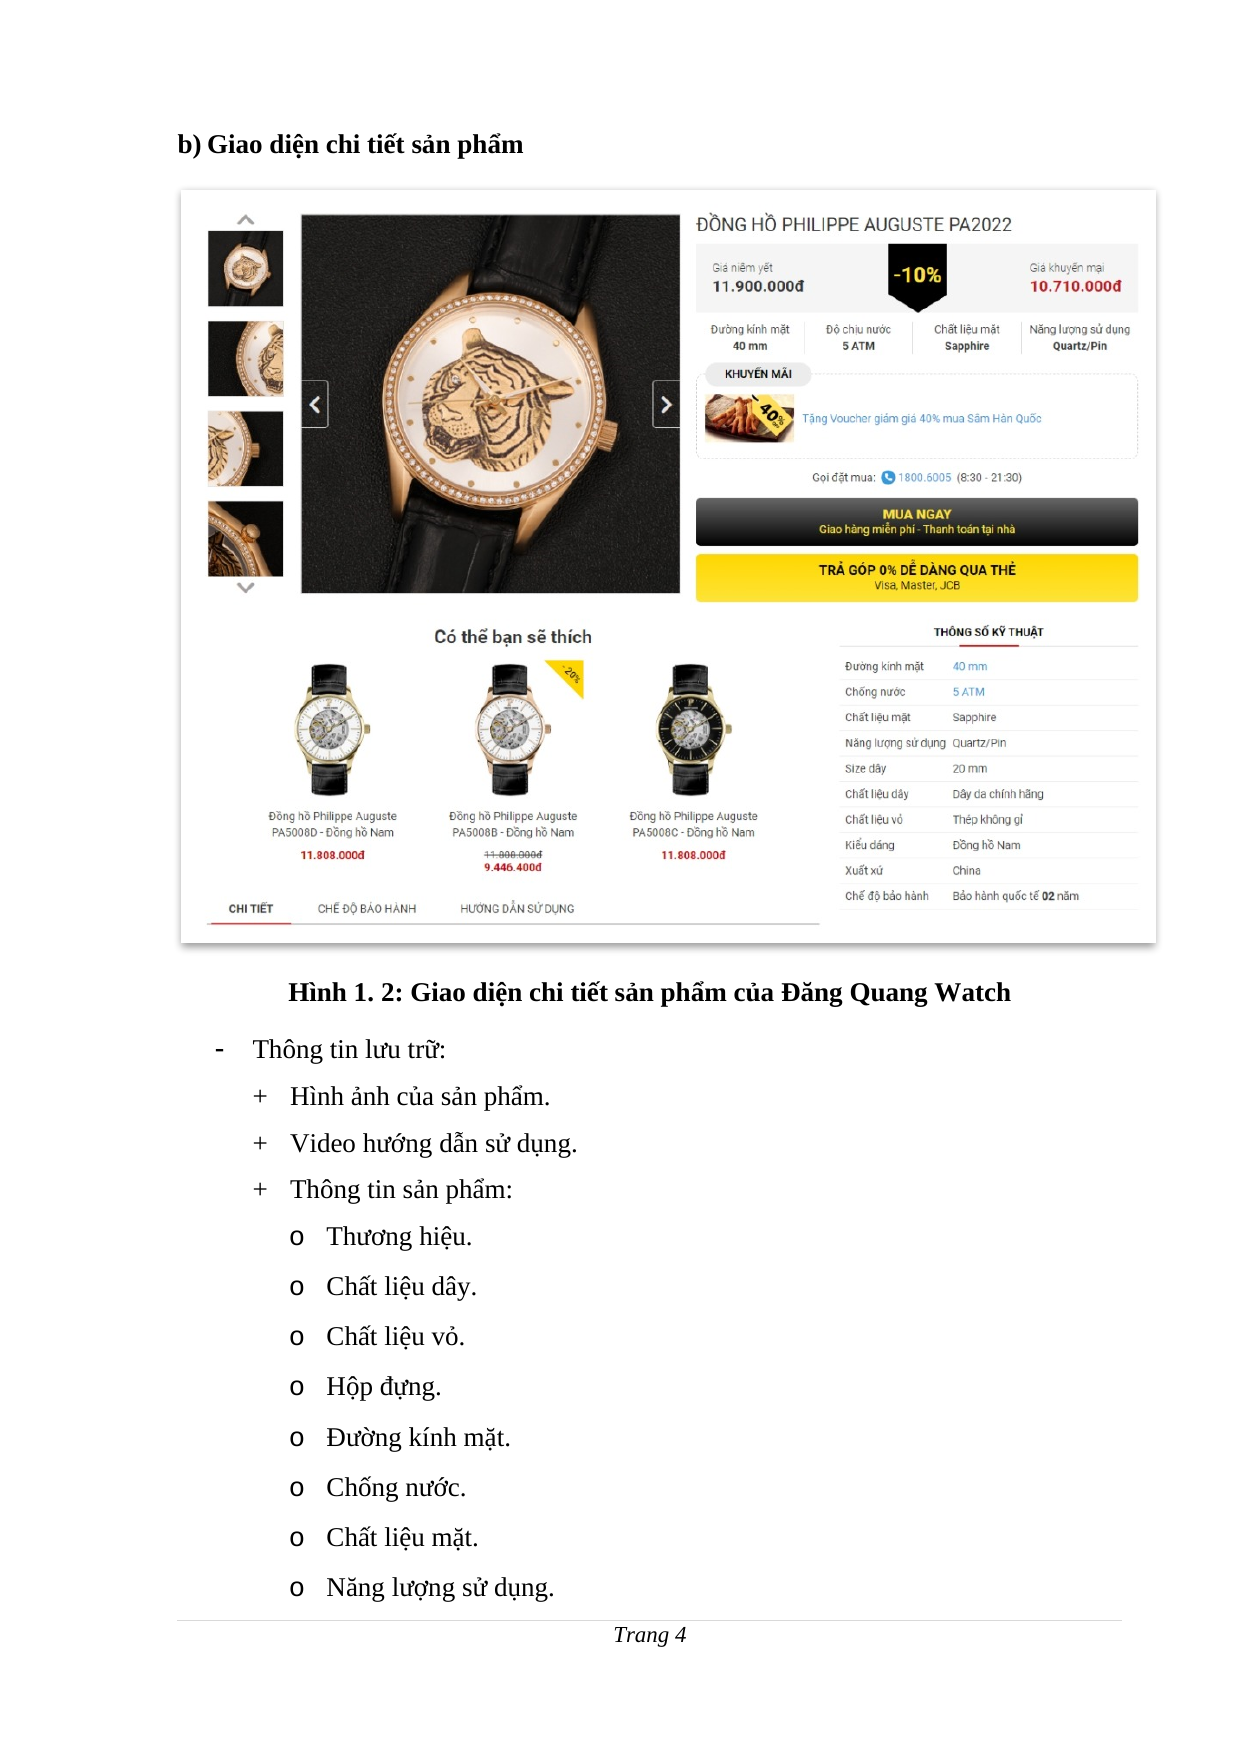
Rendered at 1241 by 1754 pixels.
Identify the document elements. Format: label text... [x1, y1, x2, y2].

list Chất liệu mặt. [289, 1521, 1122, 1554]
list Video hướng dẫn sử dụng. [252, 1127, 1122, 1158]
picture [196, 204, 1141, 929]
list Đường kính mặt. [289, 1421, 1122, 1454]
list Hình ảnh của sản phẩm. [252, 1080, 1122, 1111]
list Hộp đựng. [289, 1371, 1122, 1404]
list Thông tin lưu trữ: [215, 1033, 1122, 1064]
list Chống nước. [289, 1471, 1122, 1504]
text Hình 1. 2: Giao diện chi tiết sản phẩm của Đăng Quang Watch [177, 976, 1122, 1007]
list Giao diện chi tiết sản phẩm [177, 128, 1122, 160]
list Chất liệu vỏ. [289, 1320, 1122, 1354]
list Thông tin sản phẩm: [252, 1173, 1122, 1205]
list Năng lượng sử dụng. [289, 1571, 1122, 1604]
list Thương hiệu. [289, 1220, 1122, 1254]
list Chất liệu dây. [289, 1270, 1122, 1304]
